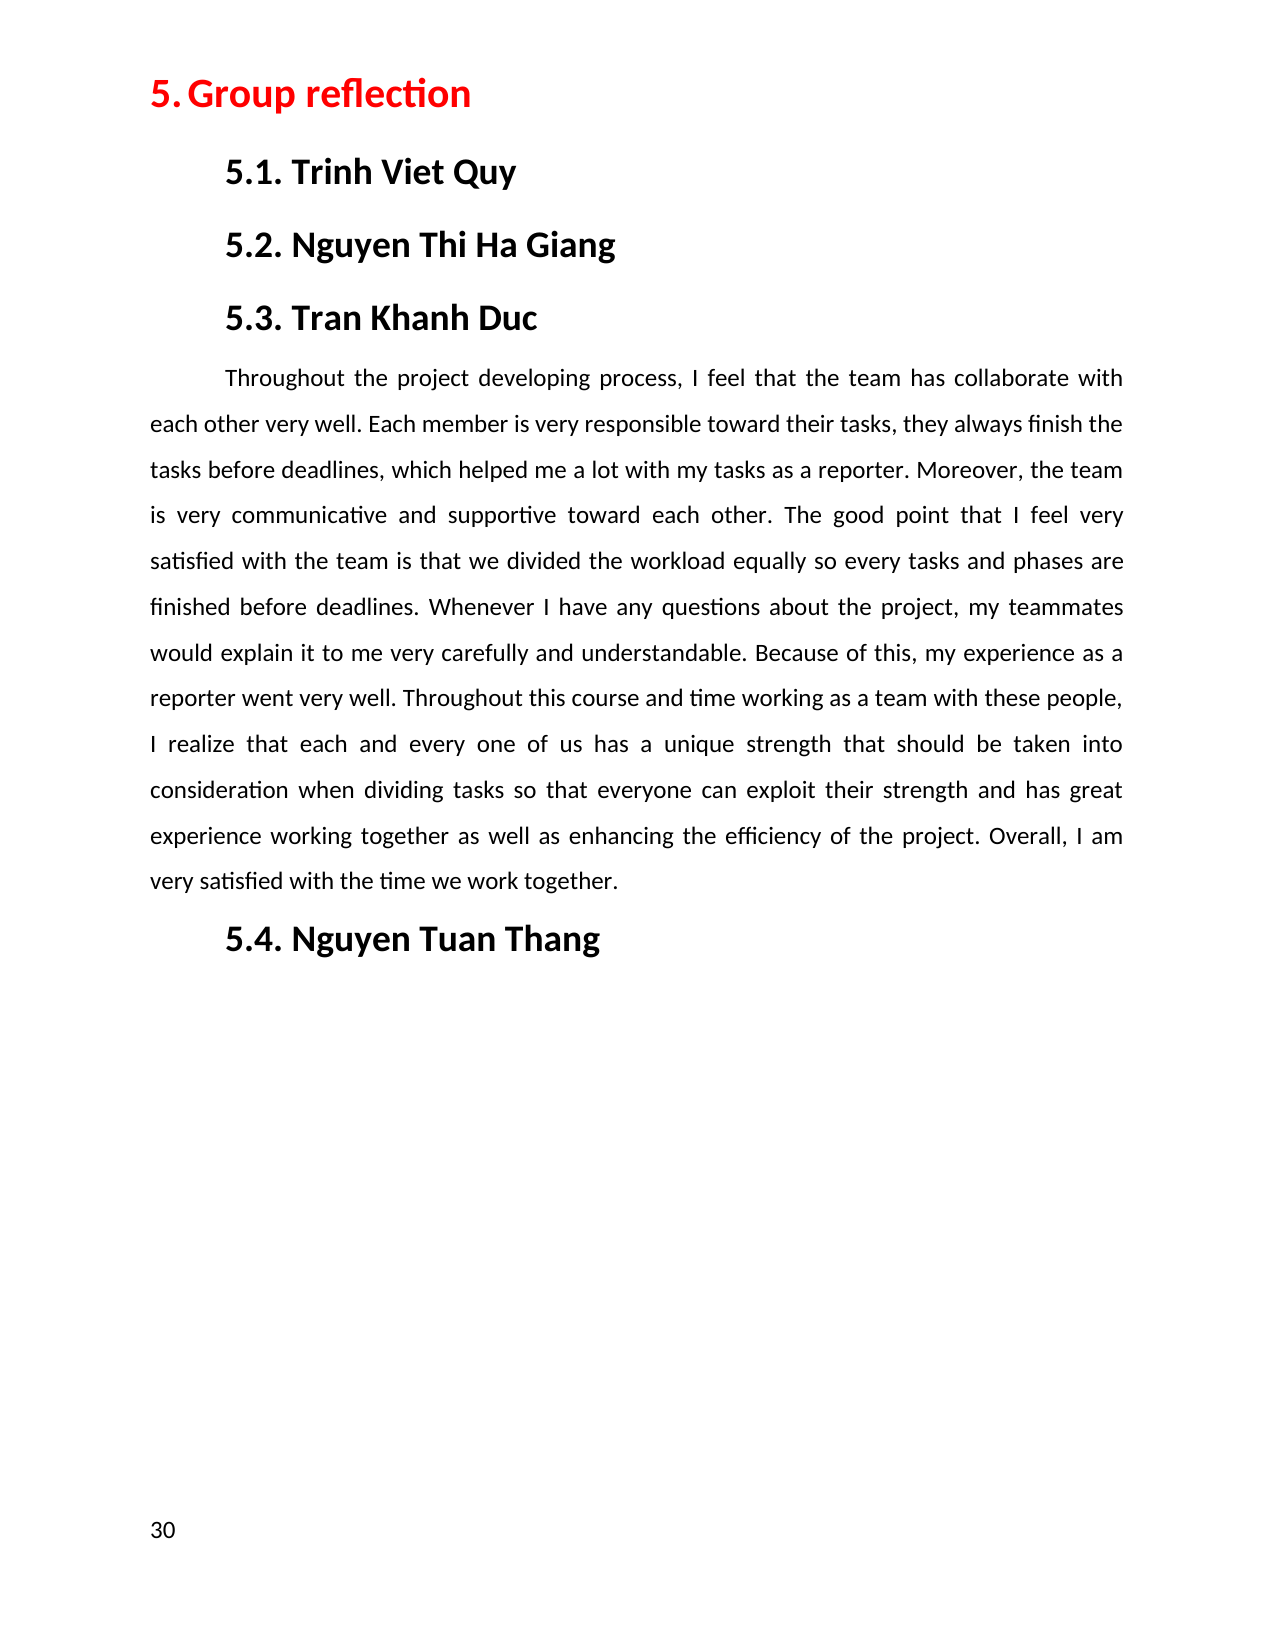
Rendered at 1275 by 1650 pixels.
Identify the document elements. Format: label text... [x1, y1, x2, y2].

subtitle 5.3. Tran Khanh Duc [225, 294, 1125, 339]
subtitle Group reflection [150, 67, 1125, 118]
text Throughout the project developing process, I feel that the team has collaborate with each other very well. Each member is very responsible toward their tasks, they always finish the tasks before deadlines, which helped me a lot with my tasks as a reporter. Moreover, the team is very communicative and supportive toward each other. The good point that I feel very satisfied with the team is that we divided the workload equally so every tasks and phases are finished before deadlines. Whenever I have any questions about the project, my teammates would explain it to me very carefully and understandable. Because of this, my experience as a reporter went very well. Throughout this course and time working as a team with these people, I realize that each and every one of us has a unique strength that should be taken into consideration when dividing tasks so that everyone can exploit their strength and has great experience working together as well as enhancing the efficiency of the project. Overall, I am very satisfied with the time we work together. [150, 362, 1125, 896]
subtitle 5.1. Trinh Viet Quy [150, 148, 1125, 194]
subtitle 5.4. Nguyen Tuan Thang [225, 915, 1125, 961]
subtitle 5.2. Nguyen Thi Ha Giang [225, 221, 1125, 267]
